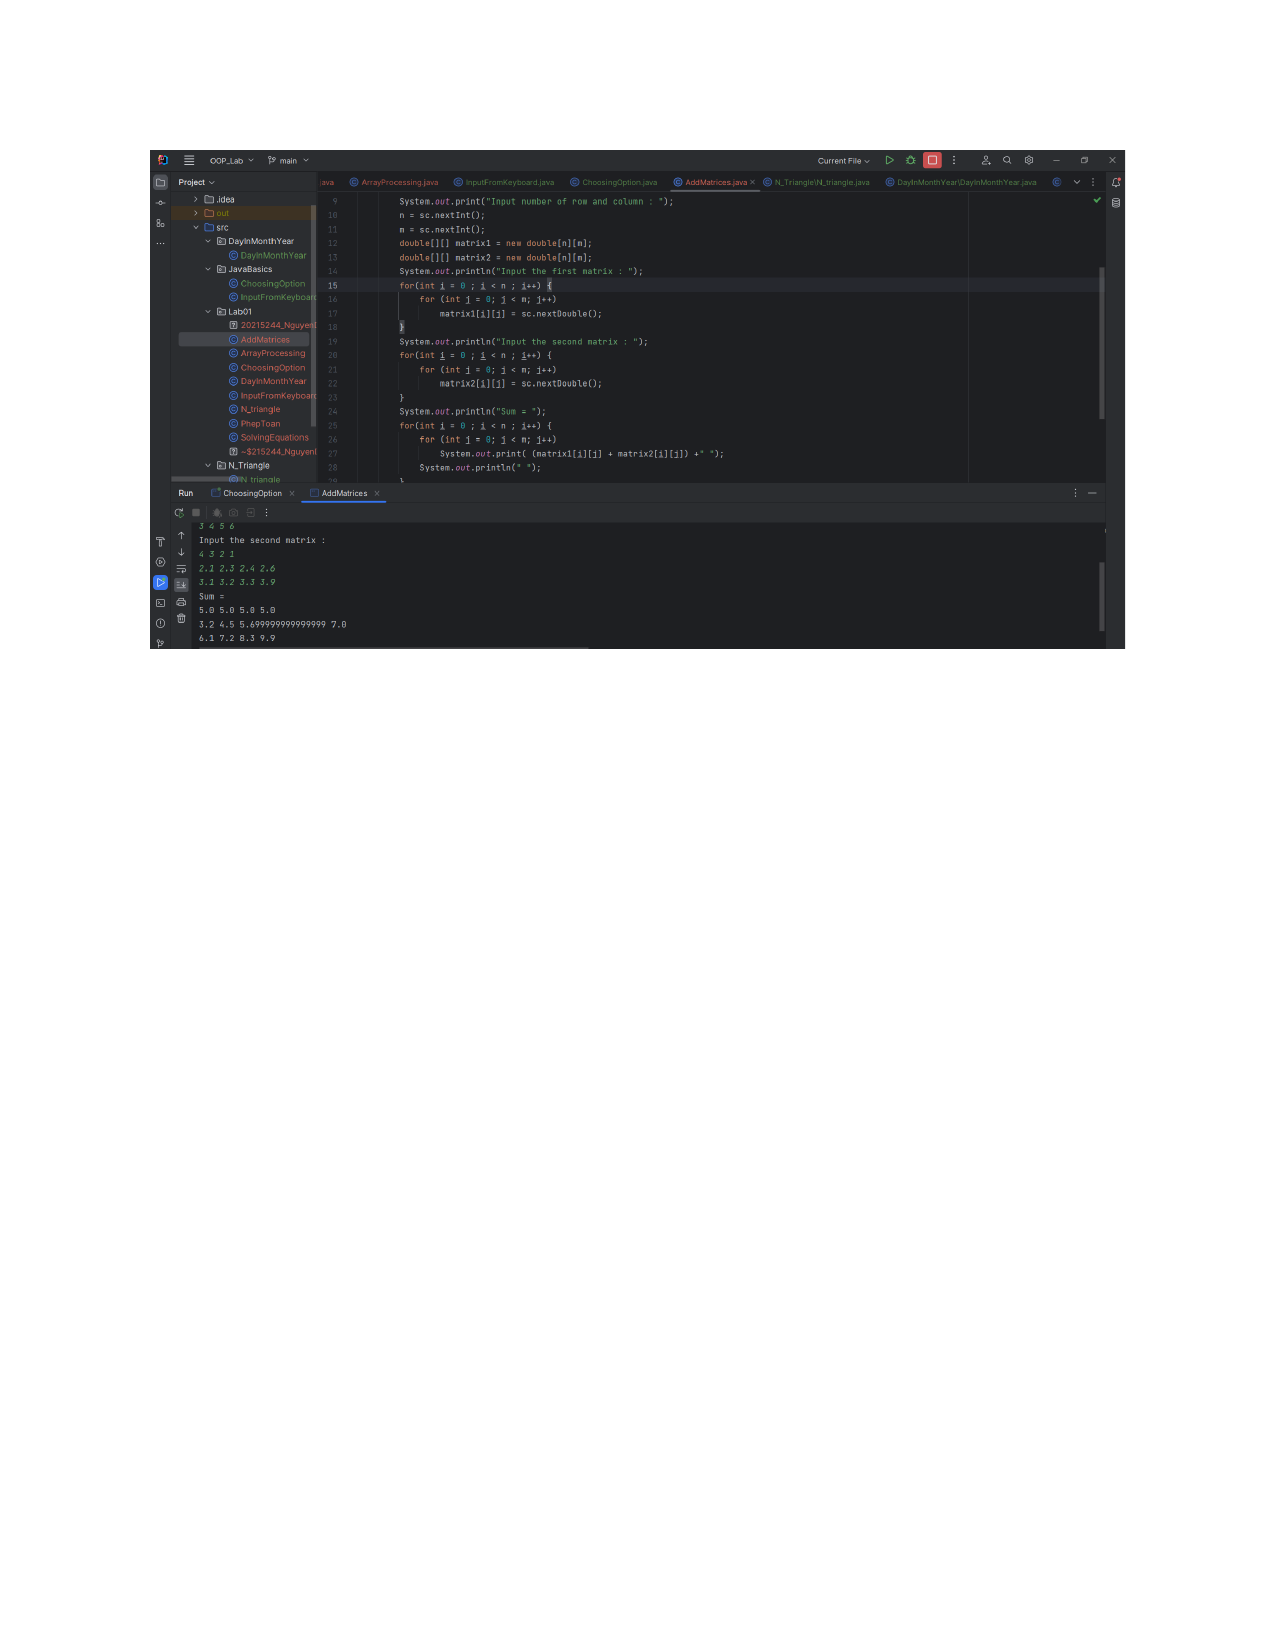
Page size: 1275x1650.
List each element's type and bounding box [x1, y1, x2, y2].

picture [150, 150, 1125, 649]
